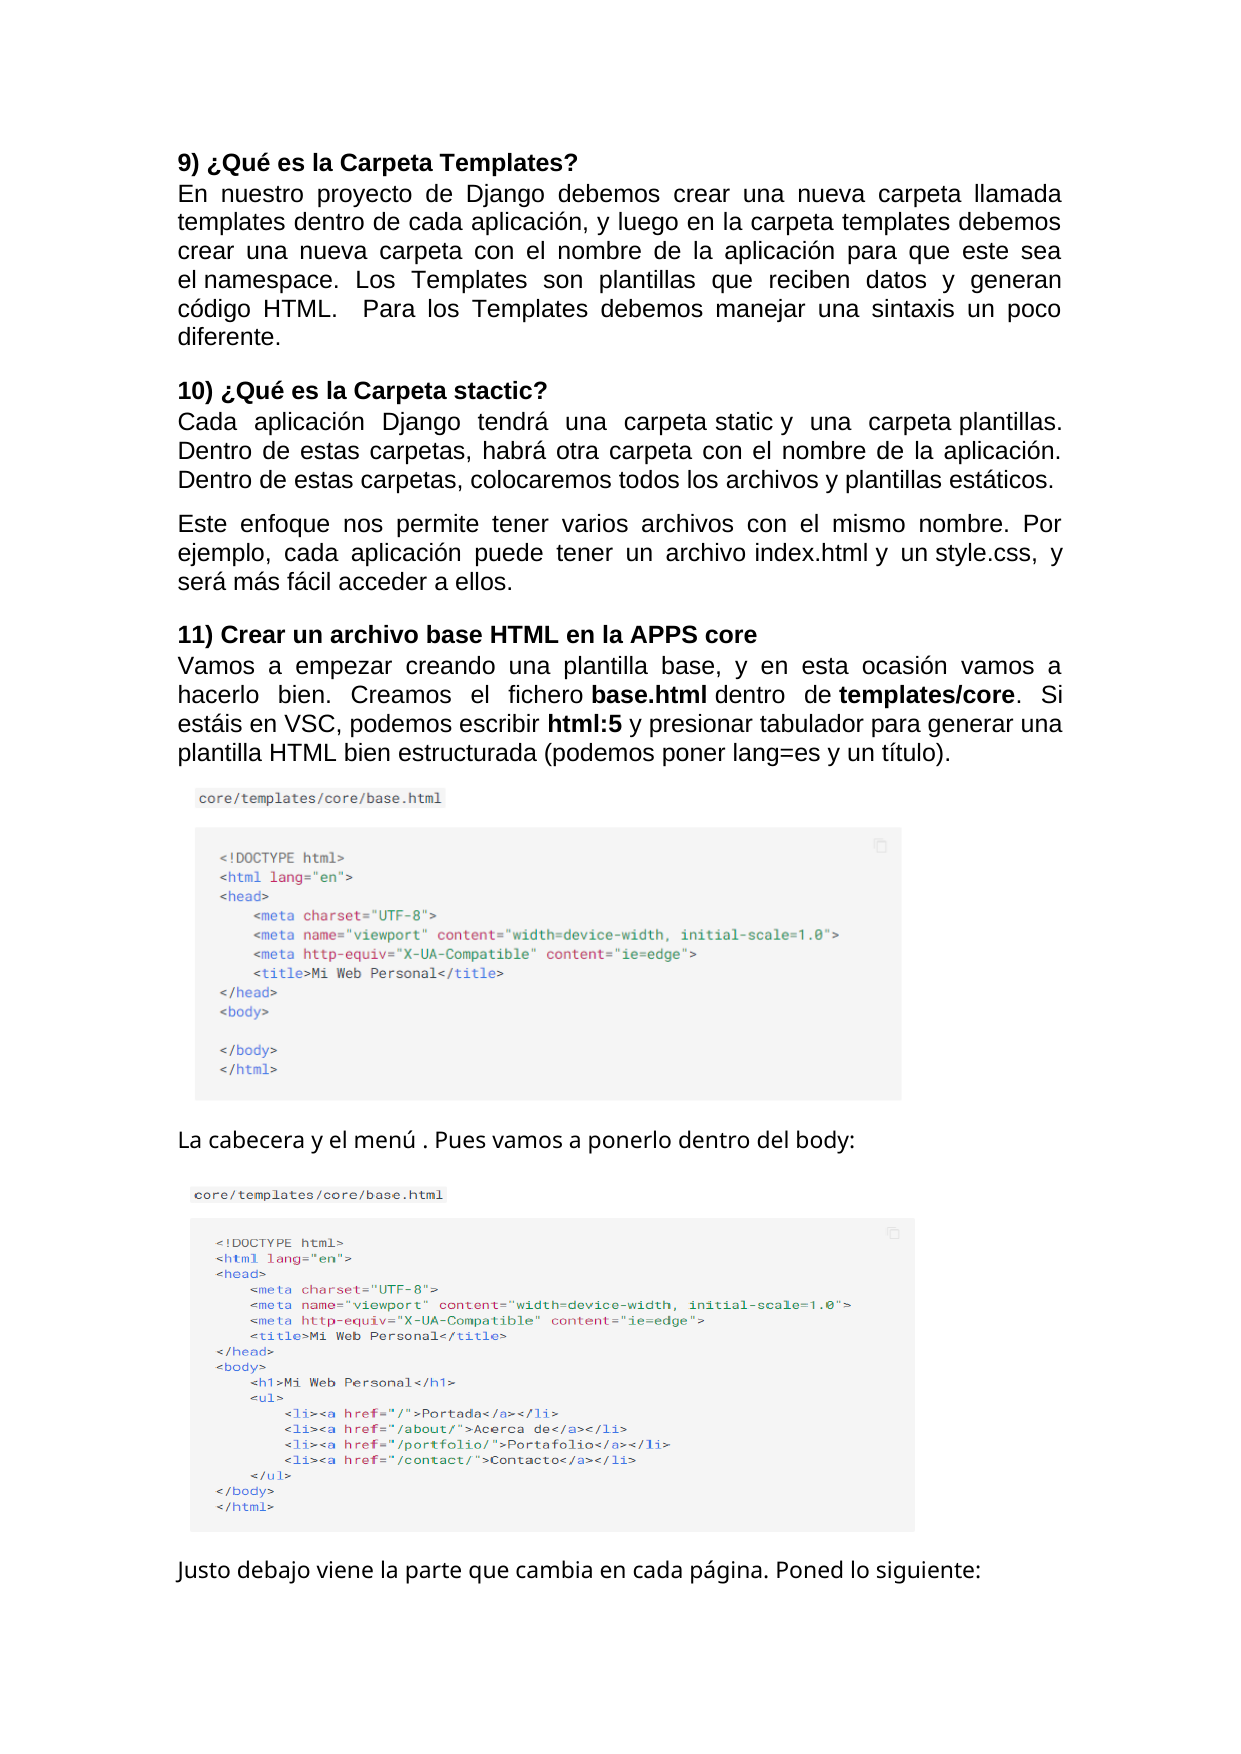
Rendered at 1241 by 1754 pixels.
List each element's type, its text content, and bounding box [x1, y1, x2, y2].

text Justo debajo viene la parte que cambia en cada página. Poned lo siguiente: [177, 1554, 1063, 1585]
text Vamos a empezar creando una plantilla base, y en esta ocasión vamos a hacerlo bien. Creamos el fichero base.html dentro de templates/core. Si estáis en VSC, podemos escribir html:5 y presionar tabulador para generar una plantilla HTML bien estructurada (podemos poner lang=es y un título). [177, 651, 1063, 766]
subtitle 11) Crear un archivo base HTML en la APPS core [177, 620, 1063, 649]
text En nuestro proyecto de Django debemos crear una nueva carpeta llamada templates dentro de cada aplicación, y luego en la carpeta templates debemos crear una nueva carpeta con el nombre de la aplicación para que este sea el namespace. Los Templates son plantillas que reciben datos y generan código HTML. Para los Templates debemos manejar una sintaxis un poco diferente. [177, 179, 1063, 351]
subtitle 10) ¿Qué es la Carpeta stactic? [177, 376, 1063, 405]
text Cada aplicación Django tendrá una carpeta static y una carpeta plantillas. Dentro de estas carpetas, habrá otra carpeta con el nombre de la aplicación. Dentro de estas carpetas, colocaremos todos los archivos y plantillas estáticos. [177, 407, 1063, 493]
text Este enfoque nos permite tener varios archivos con el mismo nombre. Por ejemplo, cada aplicación puede tener un archivo index.html y un style.css, y será más fácil acceder a ellos. [177, 509, 1063, 595]
picture [177, 1171, 926, 1539]
subtitle 9) ¿Qué es la Carpeta Templates? [177, 148, 1063, 176]
text La cabecera y el menú . Pues vamos a ponerlo dentro del body: [177, 1124, 1063, 1155]
picture [177, 782, 924, 1109]
